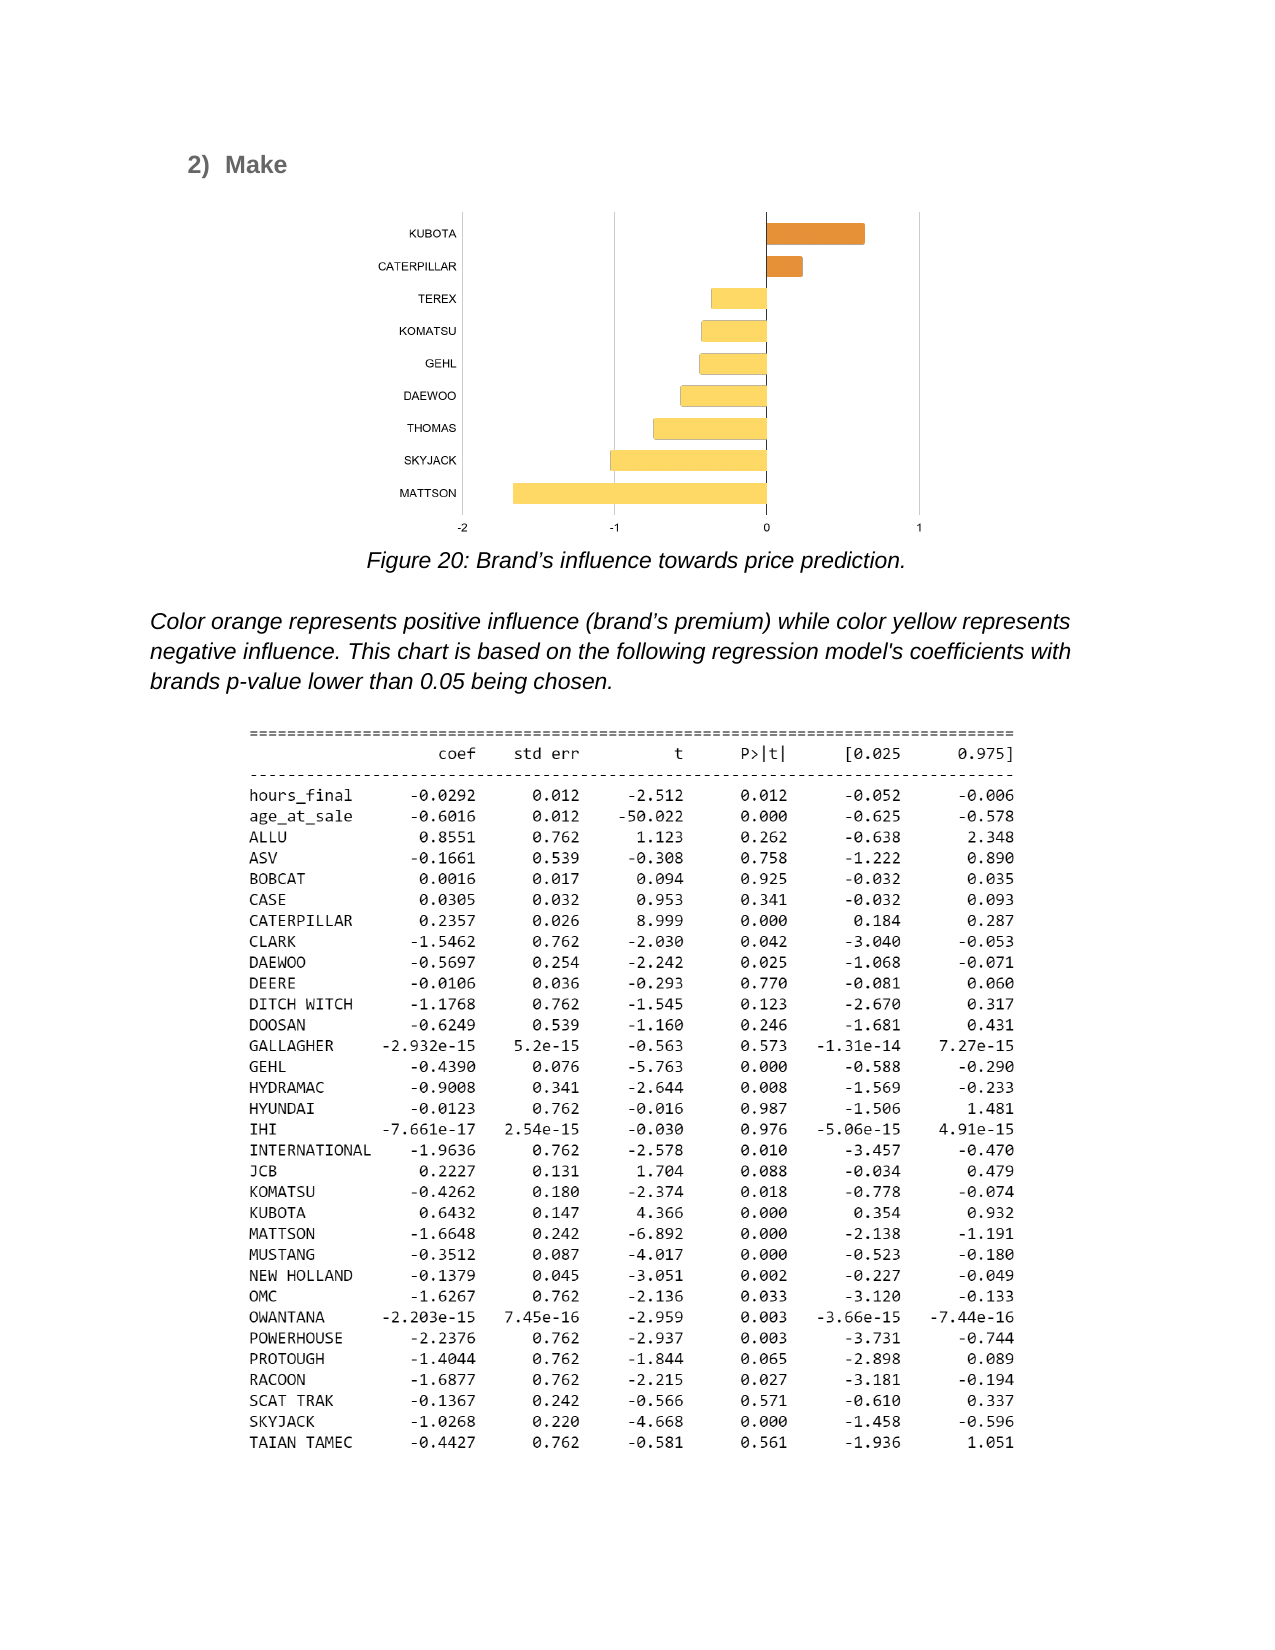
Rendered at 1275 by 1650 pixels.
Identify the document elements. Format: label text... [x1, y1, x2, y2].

picture [360, 194, 926, 544]
picture [240, 728, 1035, 1456]
text Color orange represents positive influence (brand’s premium) while color yellow represents negative influence. This chart is based on the following regression model's coefficients with brands p-value lower than 0.05 being chosen. [150, 608, 1125, 694]
text Figure 20: Brand’s influence towards price prediction. [150, 547, 1125, 573]
subtitle Make [187, 150, 1125, 179]
